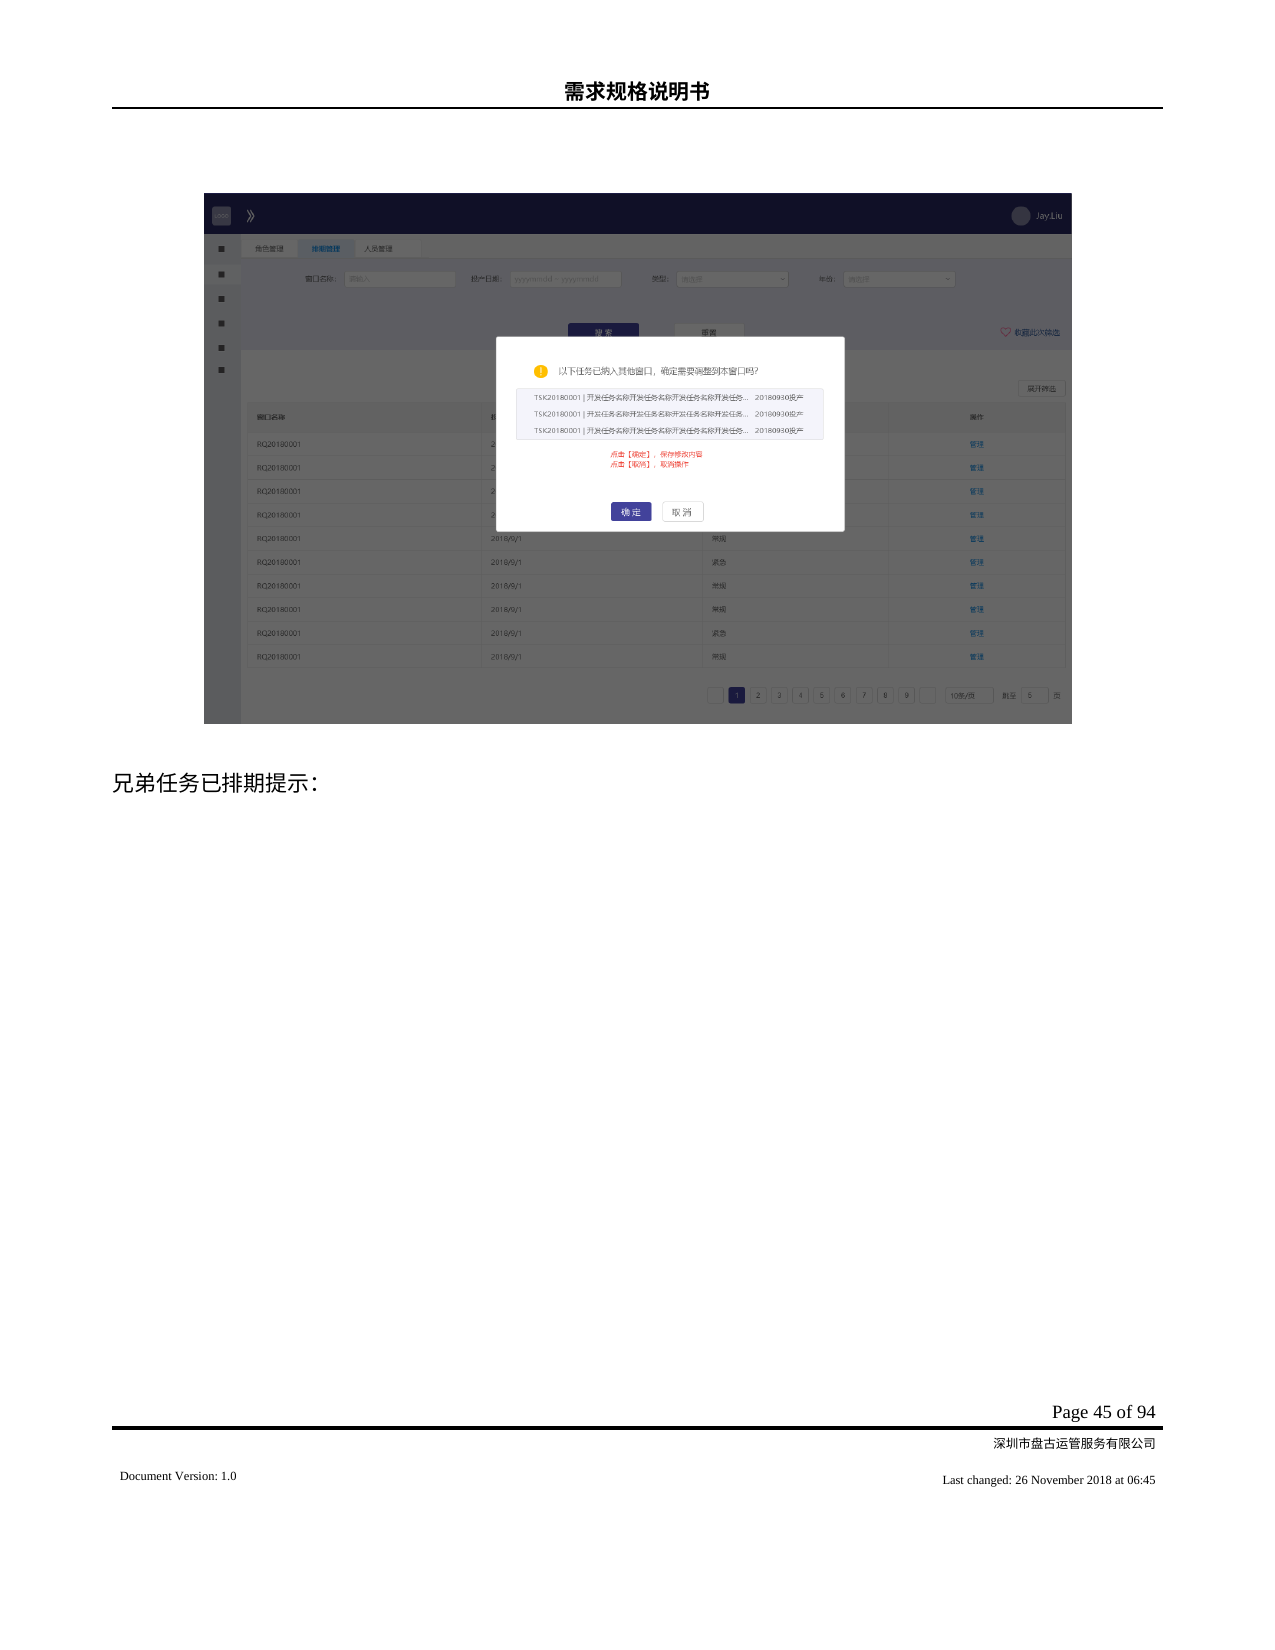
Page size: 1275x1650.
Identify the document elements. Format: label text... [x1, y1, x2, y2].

text 兄弟任务已排期提示： [112, 766, 1163, 798]
picture [203, 192, 1072, 724]
